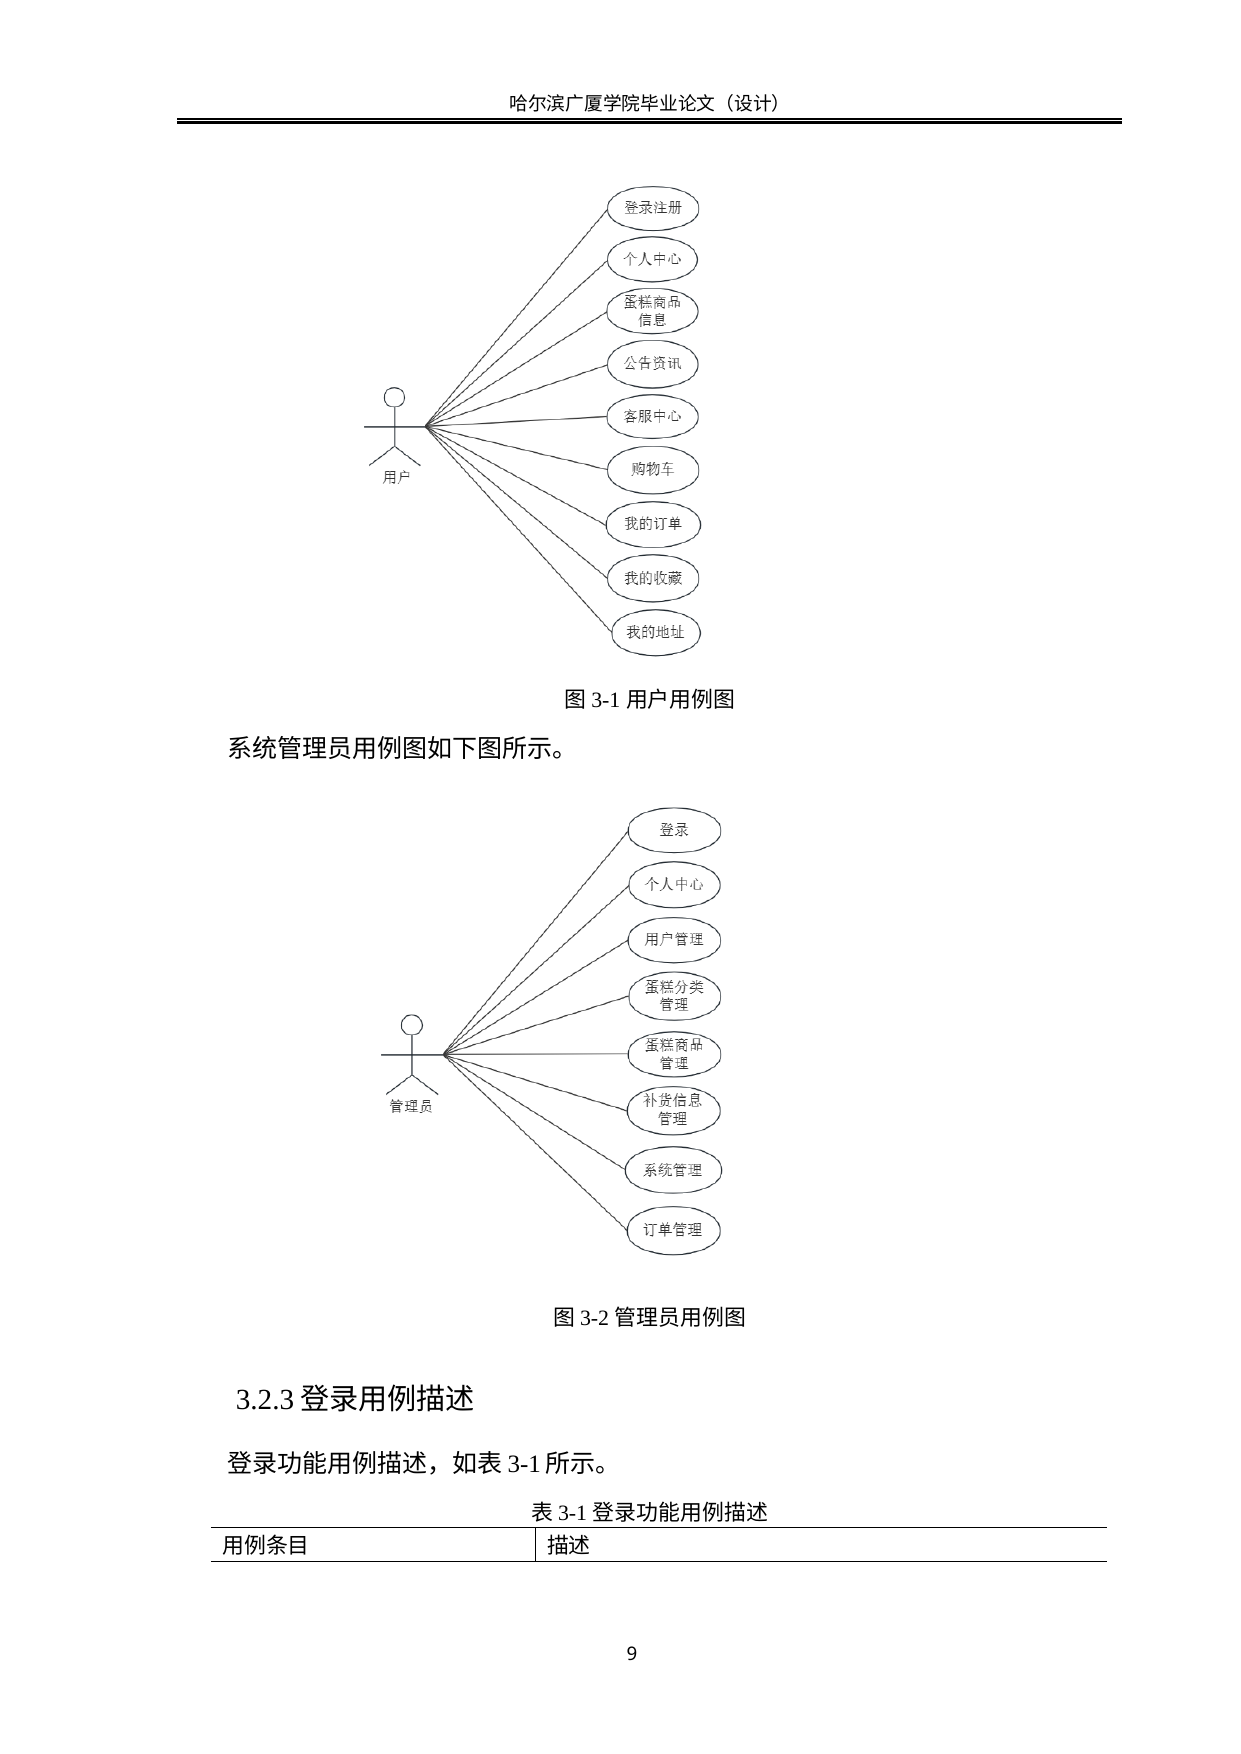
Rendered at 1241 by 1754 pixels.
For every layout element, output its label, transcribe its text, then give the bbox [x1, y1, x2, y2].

text 系统管理员用例图如下图所示。 [177, 714, 1122, 779]
picture [291, 162, 790, 679]
text 图3-2 管理员用例图 [177, 1299, 1122, 1332]
table_header 用例条目 [211, 1528, 535, 1561]
picture [291, 779, 849, 1294]
table_header 描述 [536, 1528, 1107, 1561]
text 3.2.3登录用例描述 [177, 1364, 1122, 1429]
text 登录功能用例描述，如表3-1所示。 [177, 1429, 1122, 1494]
text 图 3-1 用户用例图 [177, 682, 1122, 714]
text 表3-1 登录功能用例描述 [177, 1494, 1122, 1527]
